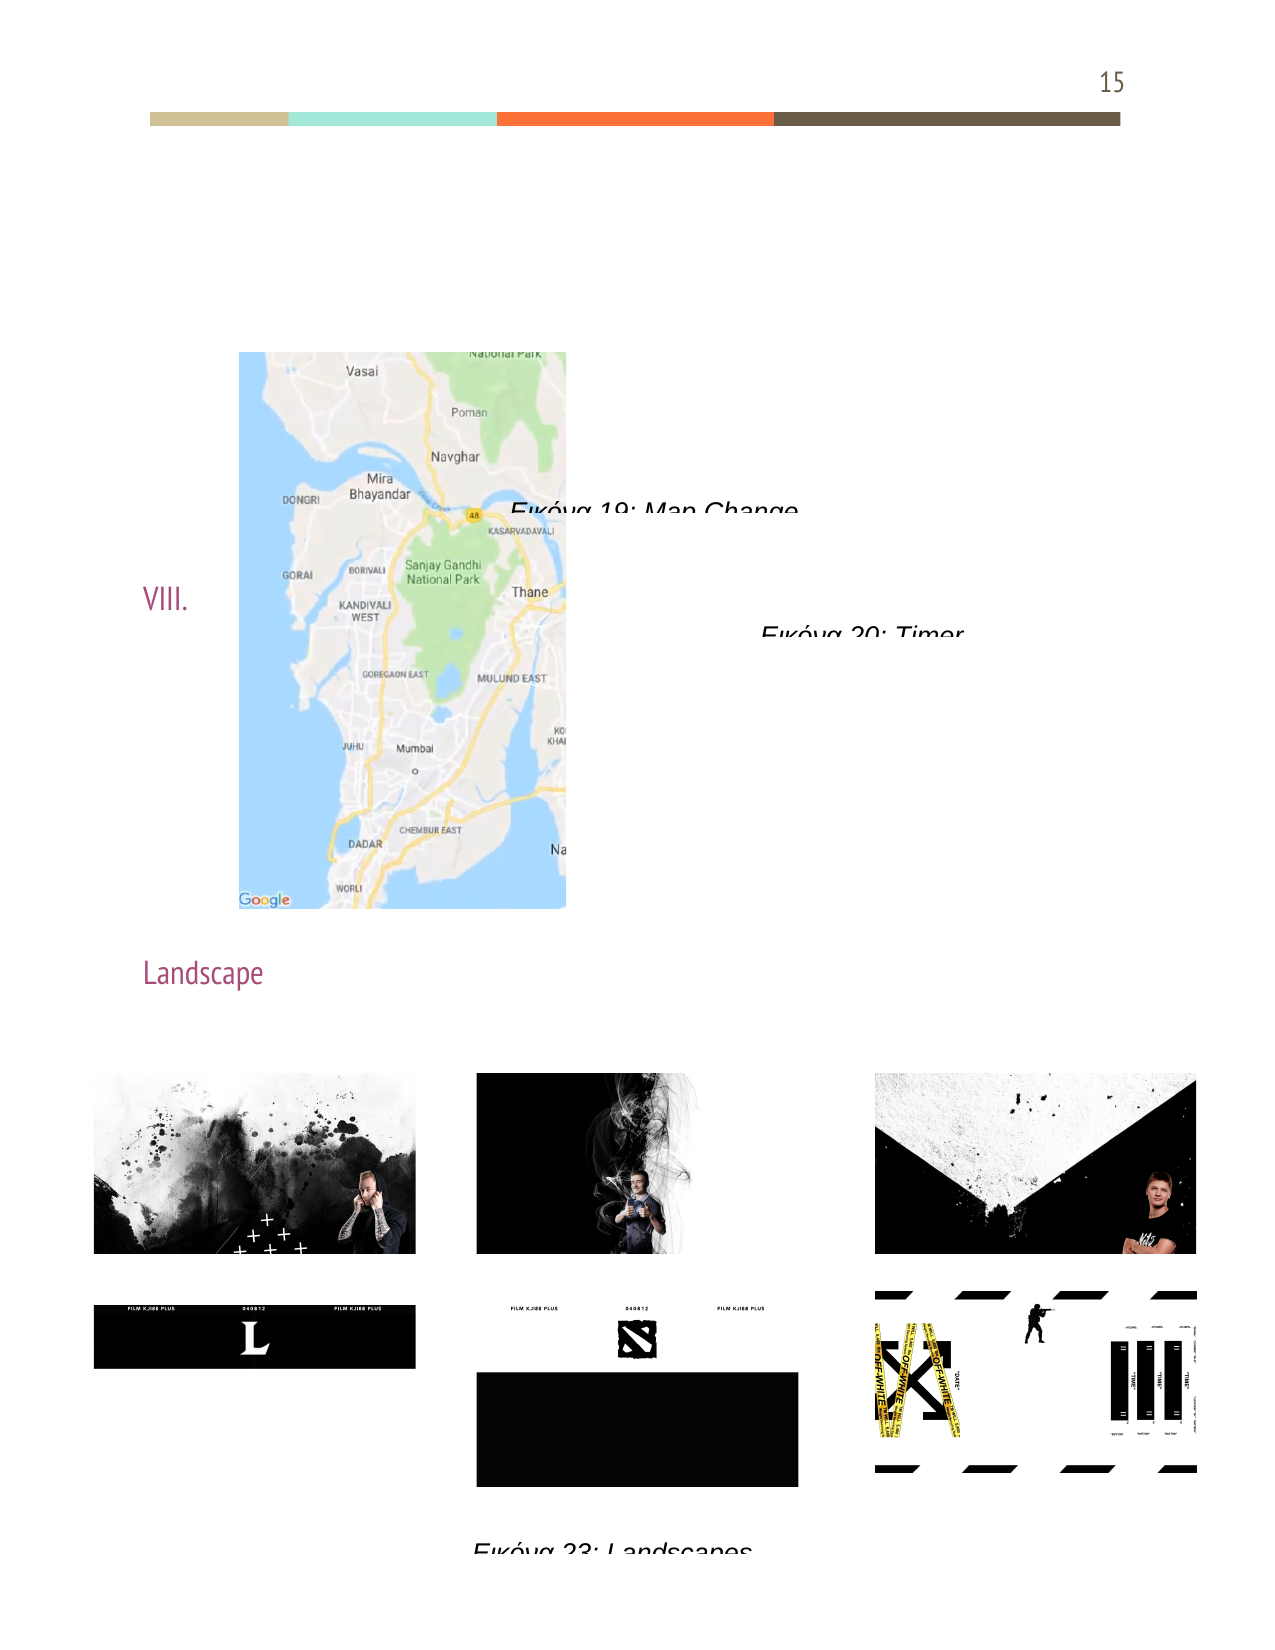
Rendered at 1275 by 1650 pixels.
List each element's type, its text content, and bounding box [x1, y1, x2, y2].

picture [875, 1291, 1197, 1473]
picture [93, 1073, 416, 1254]
picture [875, 1073, 1197, 1254]
picture [476, 1073, 799, 1254]
picture [476, 1305, 799, 1487]
picture [93, 1305, 416, 1487]
subtitle Landscape [187, 576, 1125, 993]
picture [150, 112, 1121, 126]
picture [239, 352, 567, 909]
